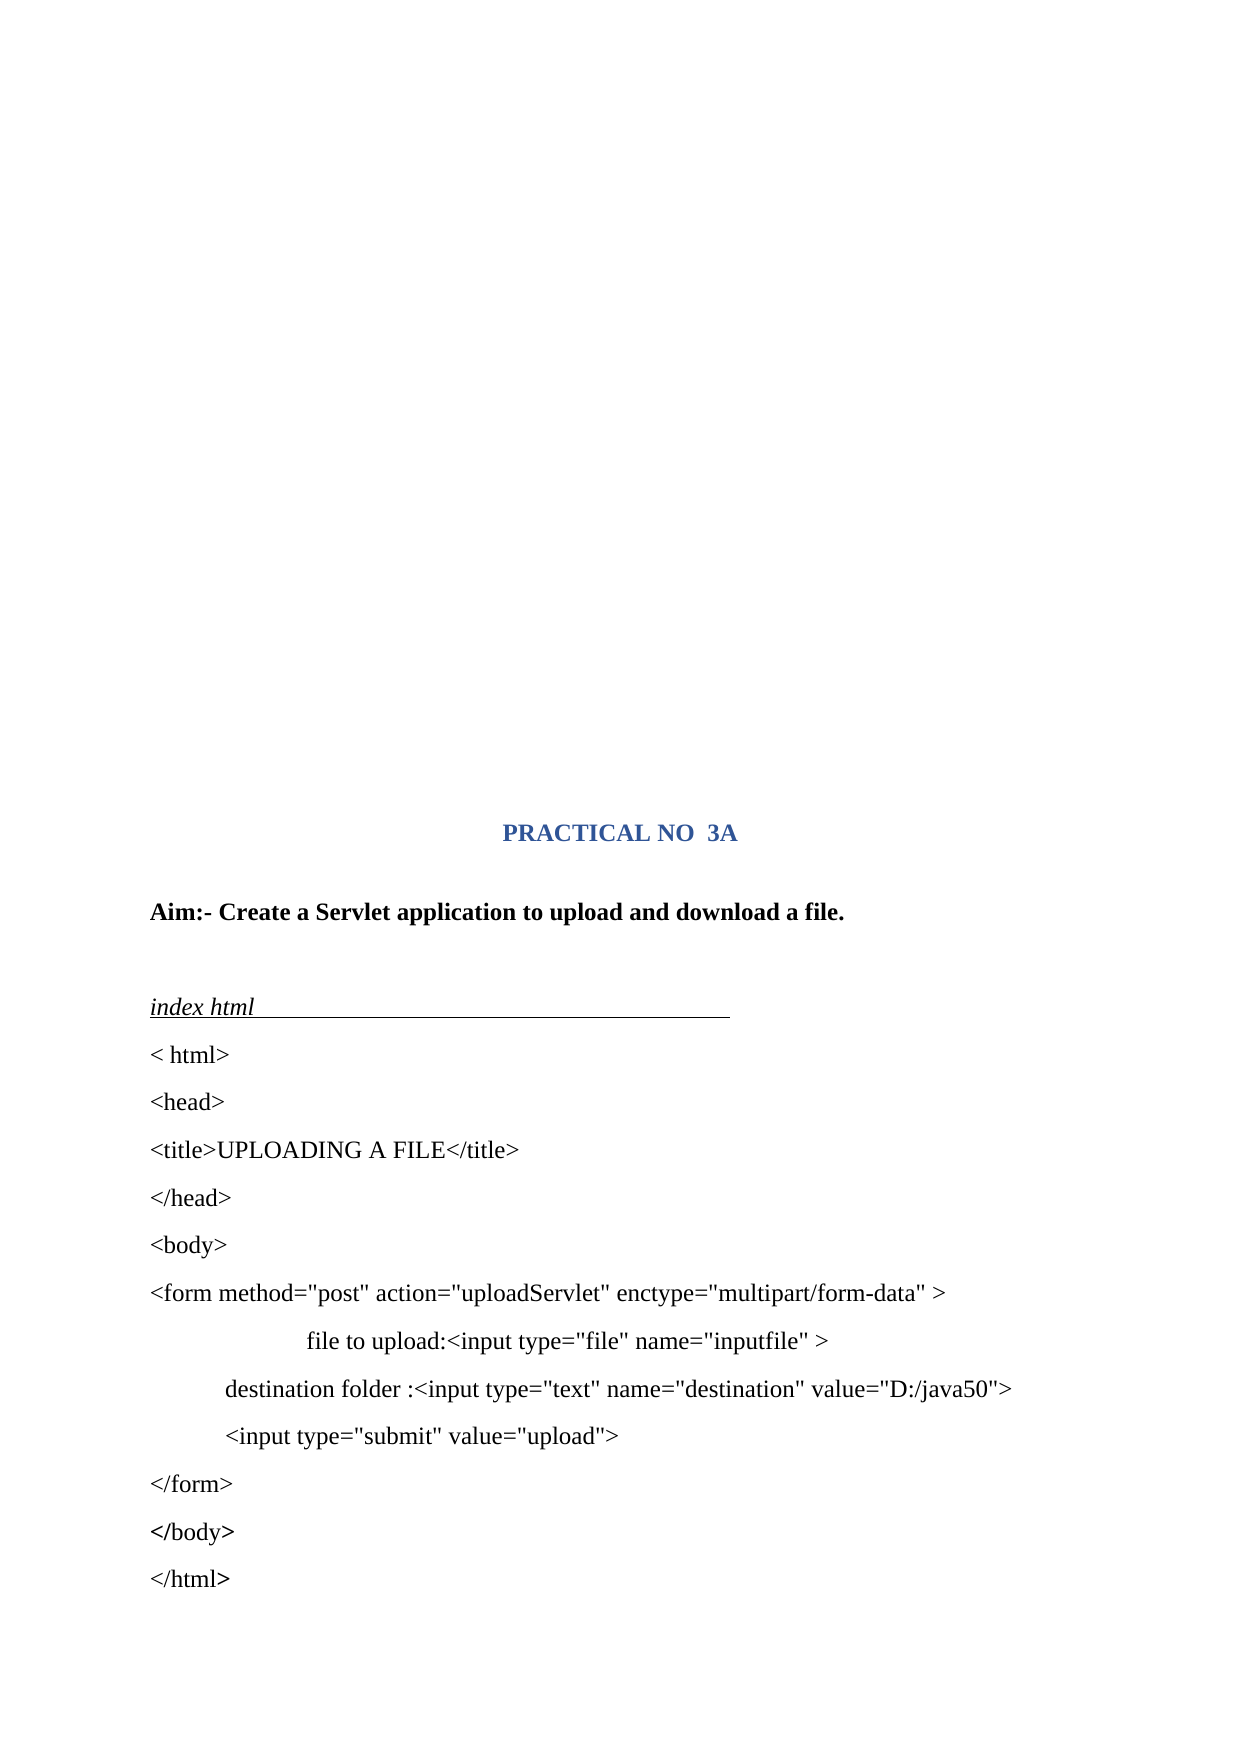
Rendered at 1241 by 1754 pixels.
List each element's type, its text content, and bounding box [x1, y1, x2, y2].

subtitle PRACTICAL NO 3A [150, 818, 1090, 847]
text <form method="post" action="uploadServlet" enctype="multipart/form-data" > [149, 1278, 1077, 1307]
text </html> [149, 1564, 1077, 1593]
text <head> [149, 1087, 1077, 1116]
text </form> [149, 1469, 1077, 1498]
text </body> [149, 1517, 1077, 1546]
text <title>UPLOADING A FILE</title> [149, 1135, 1077, 1164]
text file to upload:<input type="file" name="inputfile" > [149, 1326, 1077, 1355]
text Aim:- Create a Servlet application to upload and download a file. [149, 897, 1077, 925]
text < html> [149, 1040, 1077, 1068]
text <body> [149, 1231, 1077, 1259]
text <input type="submit" value="upload"> [149, 1421, 1077, 1450]
text index html [149, 992, 1077, 1021]
text </head> [149, 1183, 1077, 1212]
text destination folder :<input type="text" name="destination" value="D:/java50"> [149, 1374, 1077, 1402]
